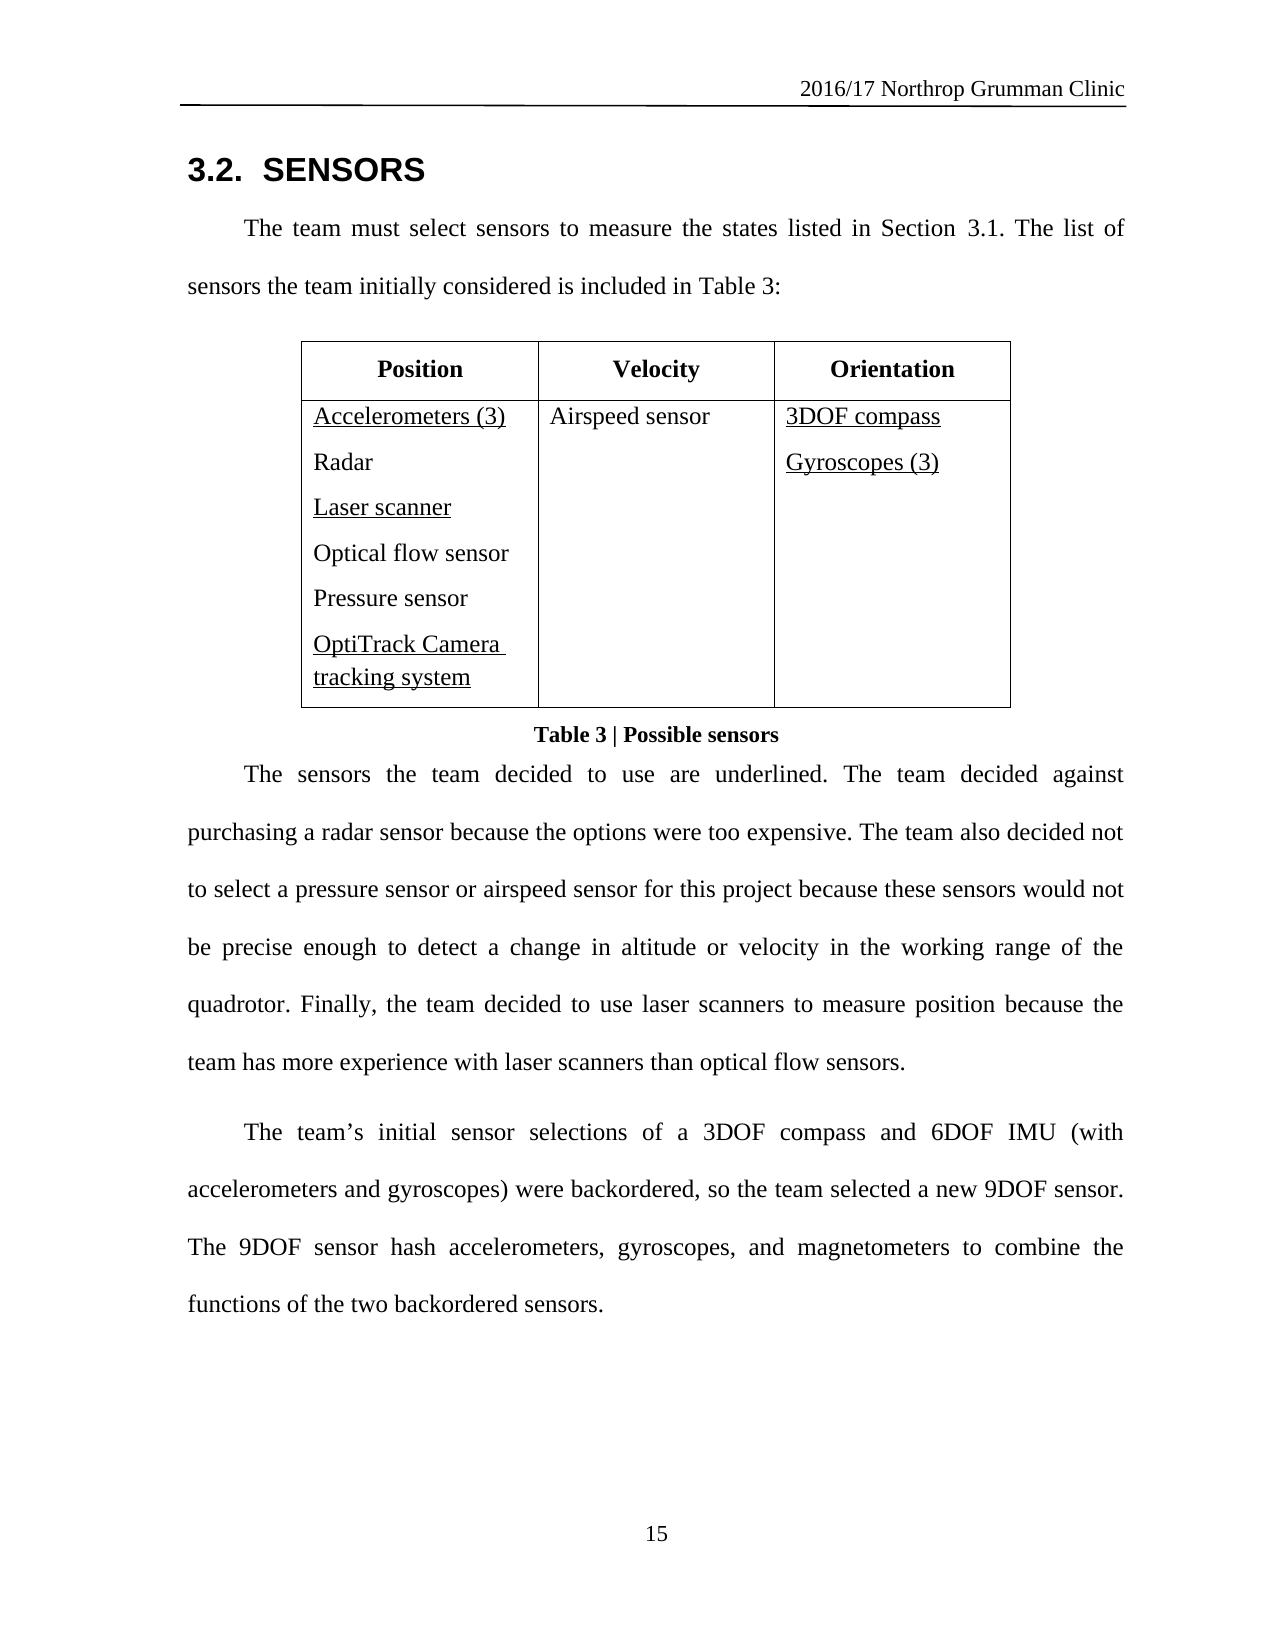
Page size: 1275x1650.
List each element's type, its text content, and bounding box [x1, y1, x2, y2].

subtitle Sensors [187, 150, 1125, 188]
text The sensors the team decided to use are underlined. The team decided against purchasing a radar sensor because the options were too expensive. The team also decided not to select a pressure sensor or airspeed sensor for this project because these sensors would not be precise enough to detect a change in altitude or velocity in the working range of the quadrotor. Finally, the team decided to use laser scanners to measure position because the team has more experience with laser scanners than optical flow sensors. [187, 759, 1125, 1076]
table_header Orientation [775, 342, 1010, 400]
table_cell 3DOF compass Gyroscopes (3) [775, 401, 1010, 707]
table_header Velocity [539, 342, 774, 400]
text The team’s initial sensor selections of a 3DOF compass and 6DOF IMU (with accelerometers and gyroscopes) were backordered, so the team selected a new 9DOF sensor. The 9DOF sensor hash accelerometers, gyroscopes, and magnetometers to combine the functions of the two backordered sensors. [187, 1117, 1125, 1318]
table_header Position [302, 342, 538, 400]
table_cell Airspeed sensor [539, 401, 774, 707]
text The team must select sensors to measure the states listed in Section 3.1. The list of sensors the team initially considered is included in Table 3: [187, 213, 1125, 300]
table_cell Accelerometers (3) Radar Laser scanner Optical flow sensor Pressure sensor OptiTrack Camera tracking system [302, 401, 538, 707]
